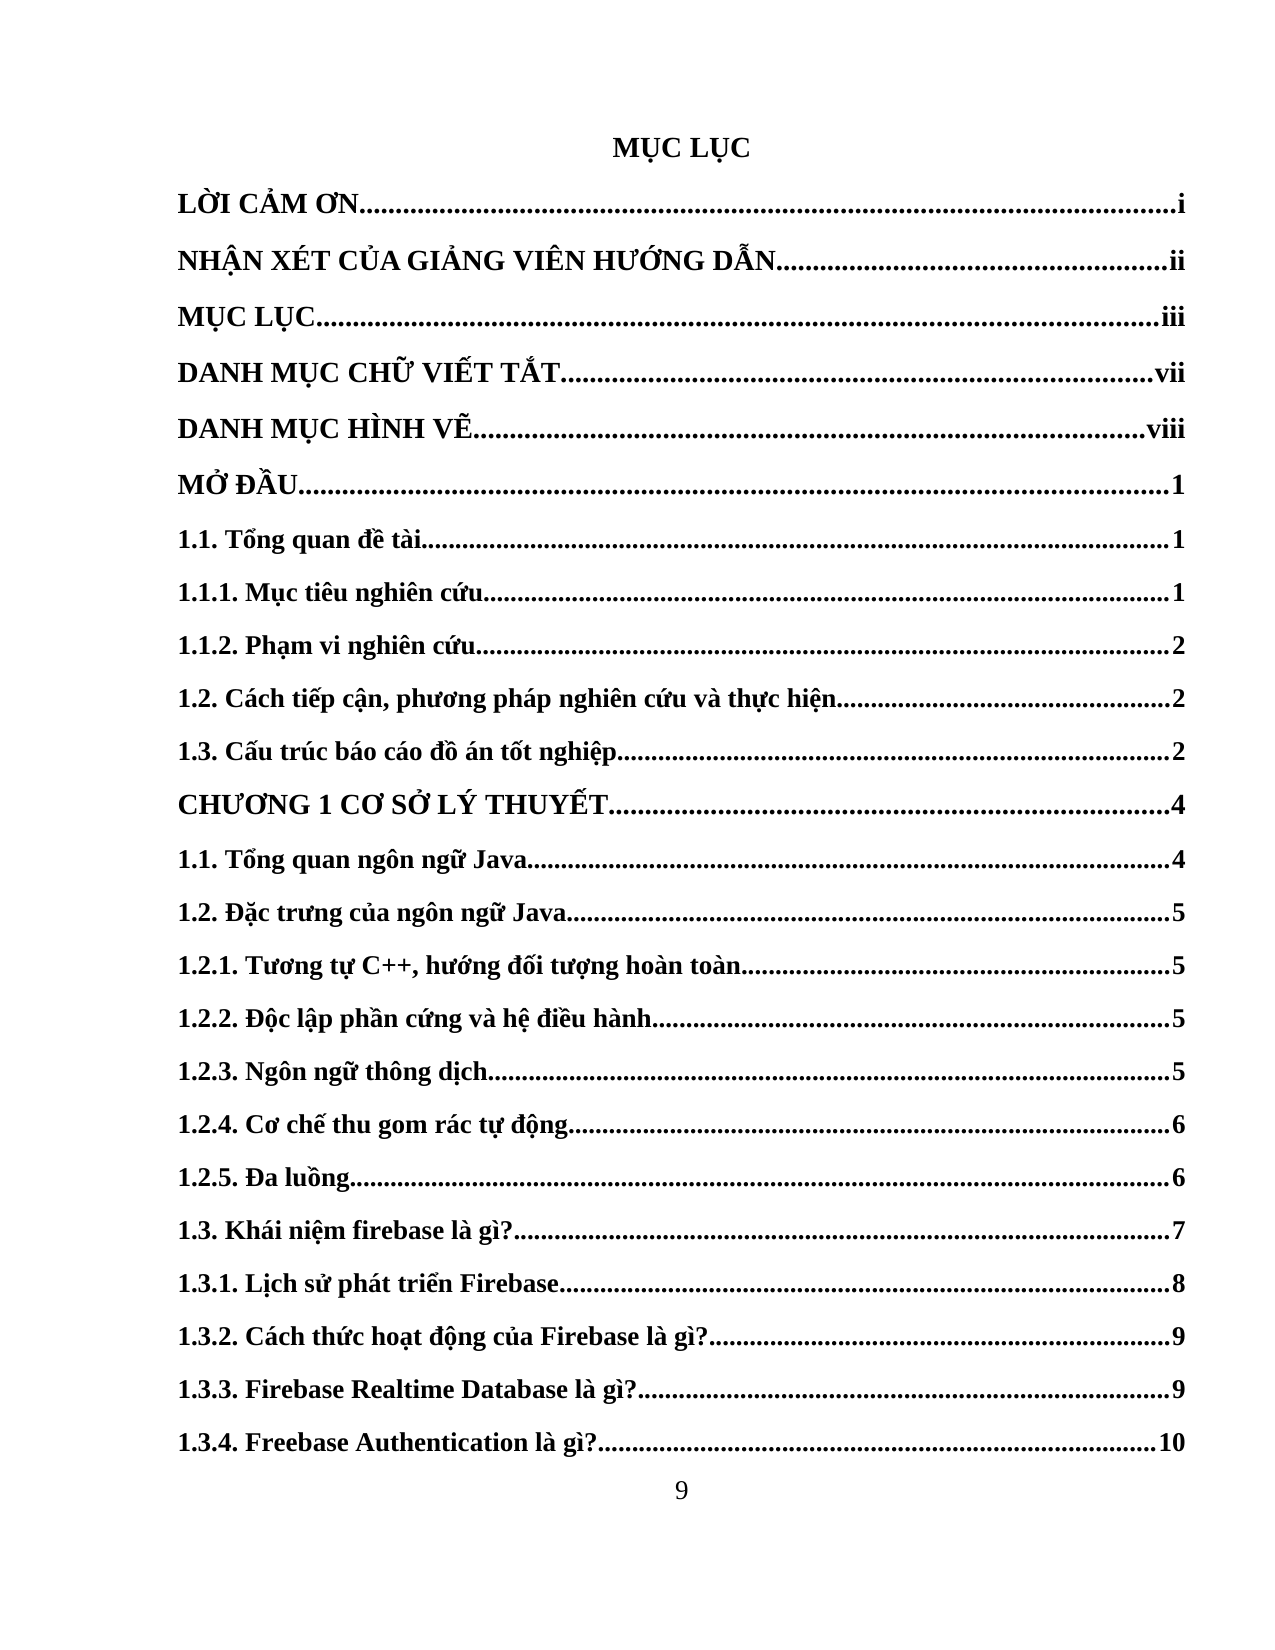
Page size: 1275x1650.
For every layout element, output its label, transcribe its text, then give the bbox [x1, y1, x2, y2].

text 1.2.2. Độc lập phần cứng và hệ điều hành 5 [177, 1002, 1186, 1033]
text 1.1.2. Phạm vi nghiên cứu 2 [177, 629, 1186, 660]
text CHƯƠNG 1 CƠ SỞ LÝ THUYẾT 4 [177, 787, 1186, 821]
text 1.3. Khái niệm firebase là gì? 7 [177, 1214, 1186, 1245]
text 1.2.4. Cơ chế thu gom rác tự động 6 [177, 1108, 1186, 1139]
text NHẬN XÉT CỦA GIẢNG VIÊN HƯỚNG DẪN ii [177, 243, 1186, 276]
text 1.2.1. Tương tự C++, hướng đối tượng hoàn toàn 5 [177, 949, 1186, 981]
text 1.3.3. Firebase Realtime Database là gì? 9 [177, 1373, 1186, 1404]
text LỜI CẢM ƠN i [177, 187, 1186, 220]
text DANH MỤC CHỮ VIẾT TẮT vii [177, 355, 1186, 388]
text 1.3.2. Cách thức hoạt động của Firebase là gì? 9 [177, 1320, 1186, 1351]
text 1.3.4. Freebase Authentication là gì? 10 [177, 1426, 1186, 1457]
text 1.3.1. Lịch sử phát triển Firebase 8 [177, 1267, 1186, 1298]
text MỤC LỤC [177, 131, 1186, 164]
text 1.1.1. Mục tiêu nghiên cứu 1 [177, 576, 1186, 607]
text 1.2. Cách tiếp cận, phương pháp nghiên cứu và thực hiện 2 [177, 682, 1186, 713]
text 1.2. Đặc trưng của ngôn ngữ Java 5 [177, 896, 1186, 928]
text MỞ ĐẦU 1 [177, 467, 1186, 500]
text 1.2.3. Ngôn ngữ thông dịch 5 [177, 1055, 1186, 1086]
text DANH MỤC HÌNH VẼ viii [177, 411, 1186, 444]
text 1.3. Cấu trúc báo cáo đồ án tốt nghiệp 2 [177, 734, 1186, 766]
text 1.2.5. Đa luồng 6 [177, 1161, 1186, 1192]
text MỤC LỤC iii [177, 299, 1186, 332]
text 1.1. Tổng quan đề tài 1 [177, 523, 1186, 554]
text 1.1. Tổng quan ngôn ngữ Java 4 [177, 843, 1186, 875]
